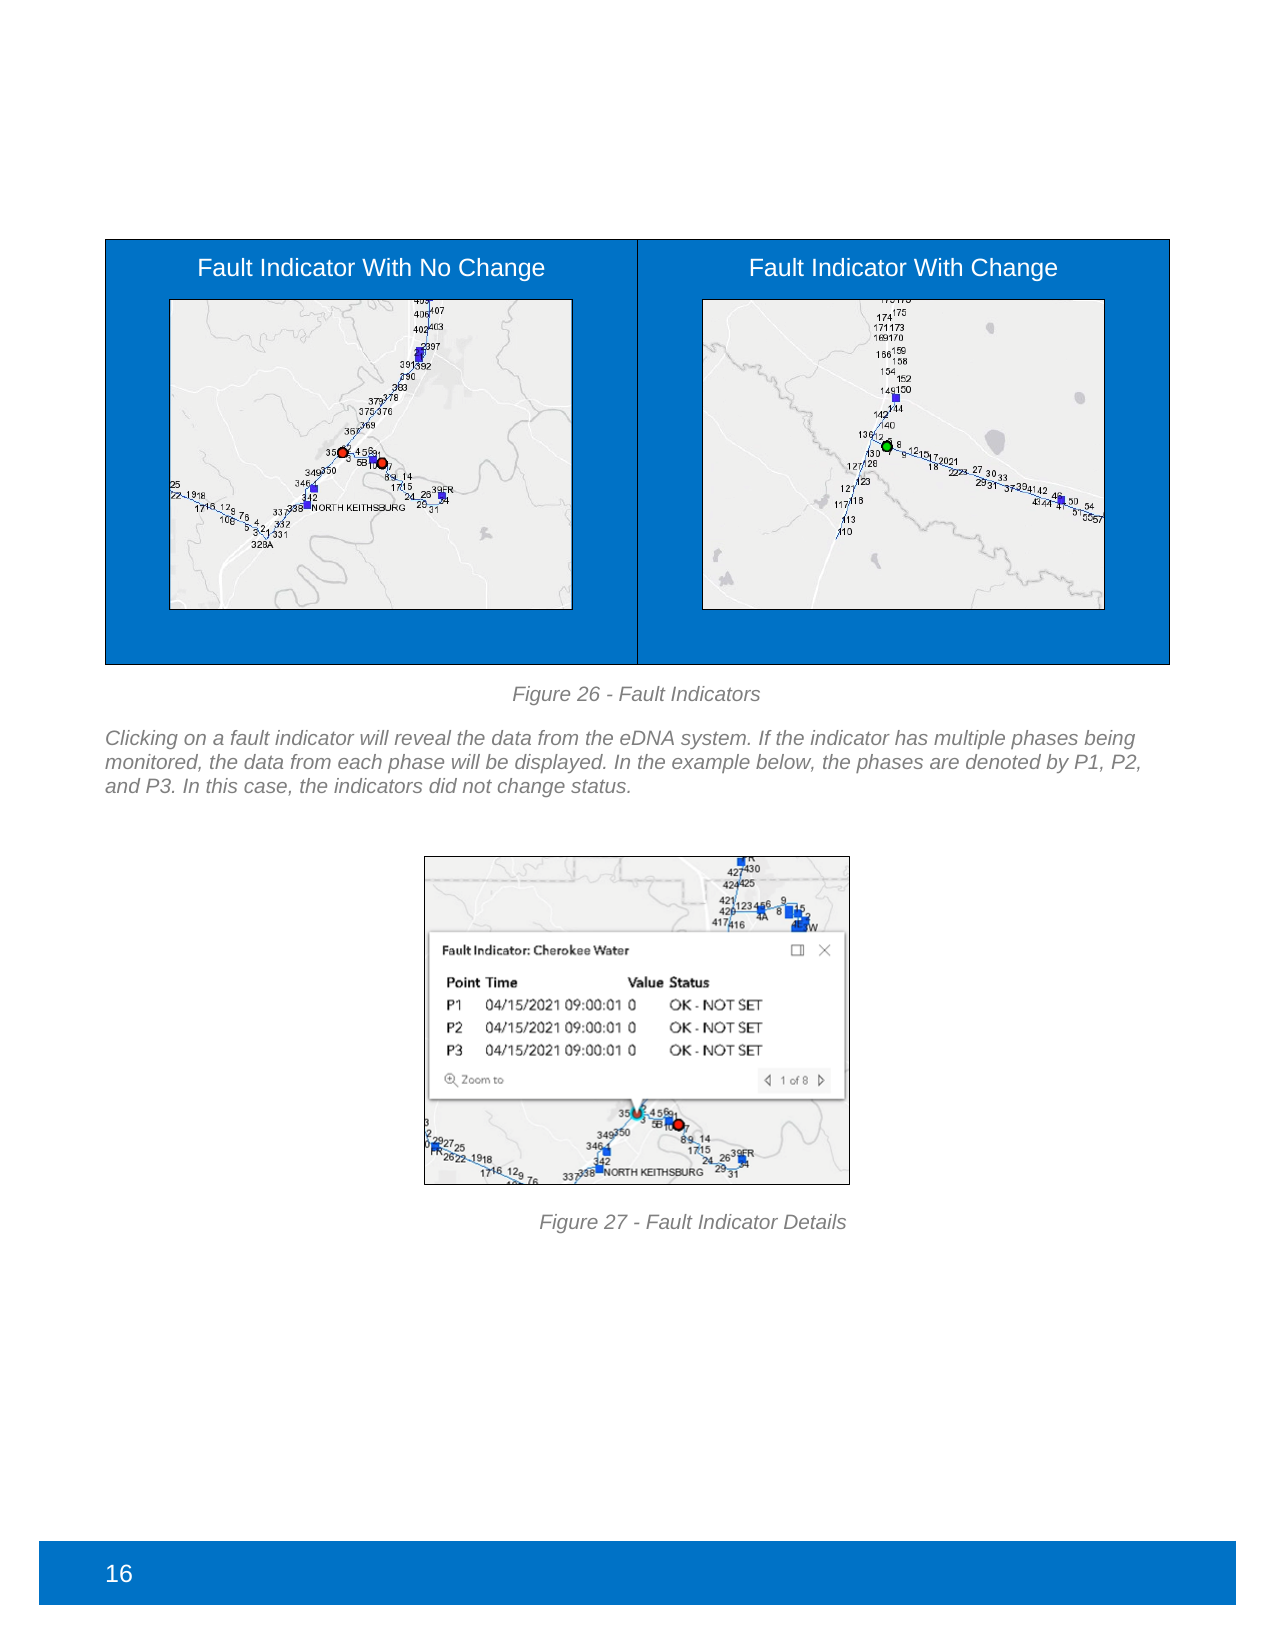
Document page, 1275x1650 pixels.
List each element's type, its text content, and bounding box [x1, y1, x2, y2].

picture [703, 300, 1104, 609]
table_header Fault Indicator With No Change [106, 240, 637, 664]
table_header Fault Indicator With Change [638, 240, 1169, 664]
picture [425, 857, 849, 1184]
picture [170, 300, 572, 609]
text Clicking on a fault indicator will reveal the data from the eDNA system. If the indicator has multiple phases being monitored, the data from each phase will be displayed. In the example below, the phases are denoted by P1, P2, and P3. In this case, the indicators did not change status. [105, 726, 1170, 798]
